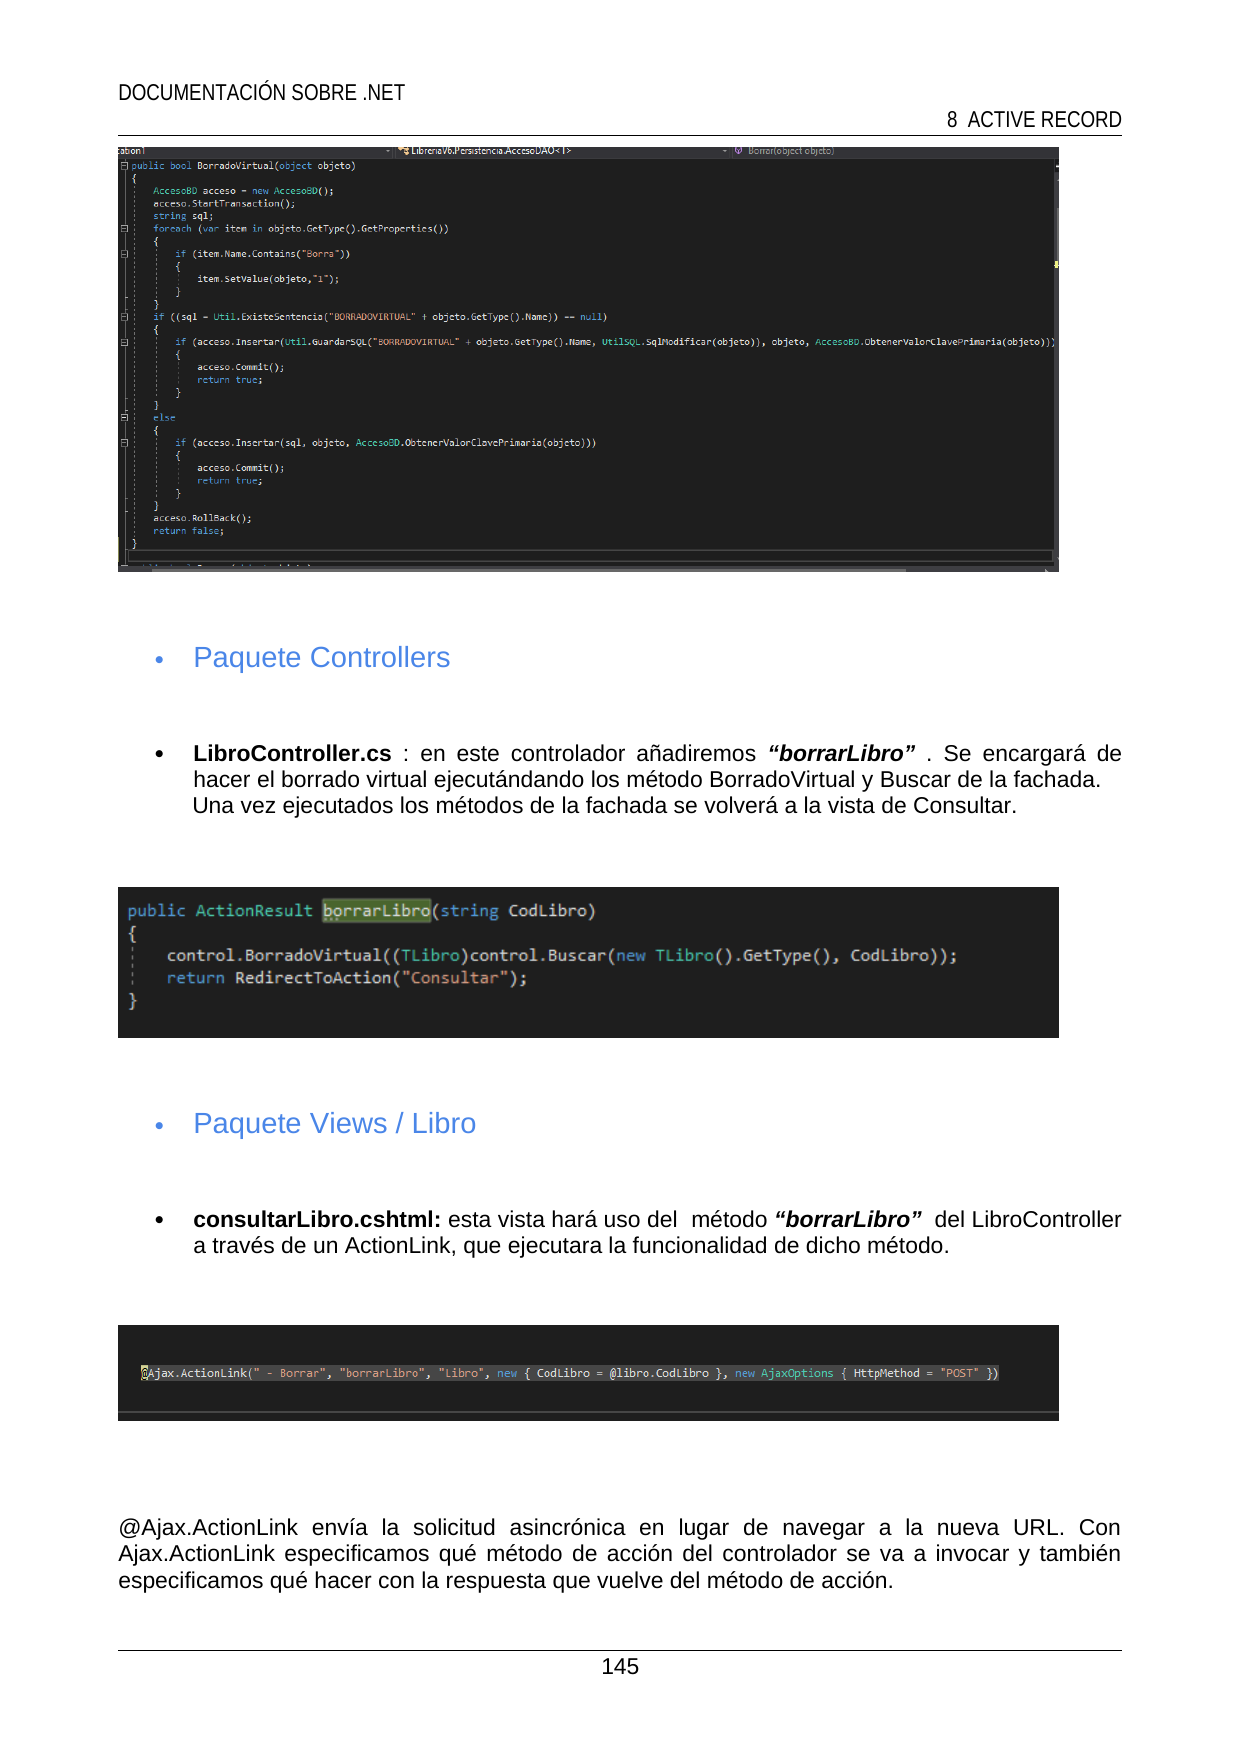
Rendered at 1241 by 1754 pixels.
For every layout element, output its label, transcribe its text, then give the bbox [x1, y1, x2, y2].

text @Ajax.ActionLink envía la solicitud asincrónica en lugar de navegar a la nueva URL. Con Ajax.ActionLink especificamos qué método de acción del controlador se va a invocar y también especificamos qué hacer con la respuesta que vuelve del método de acción. [118, 1514, 1122, 1593]
picture [118, 887, 1059, 1038]
list Paquete Views / Libro [156, 1106, 1122, 1140]
text Una vez ejecutados los métodos de la fachada se volverá a la vista de Consultar. [118, 792, 1122, 819]
picture [118, 1325, 1059, 1421]
picture [118, 147, 1059, 572]
list Paquete Controllers [156, 640, 1122, 673]
list LibroController.cs : en este controlador añadiremos “borrarLibro” . Se encargará de hacer el borrado virtual ejecutándando los método BorradoVirtual y Buscar de la fachada. [156, 740, 1122, 792]
list consultarLibro.cshtml: esta vista hará uso del método “borrarLibro” del LibroController a través de un ActionLink, que ejecutara la funcionalidad de dicho método. [156, 1206, 1122, 1259]
